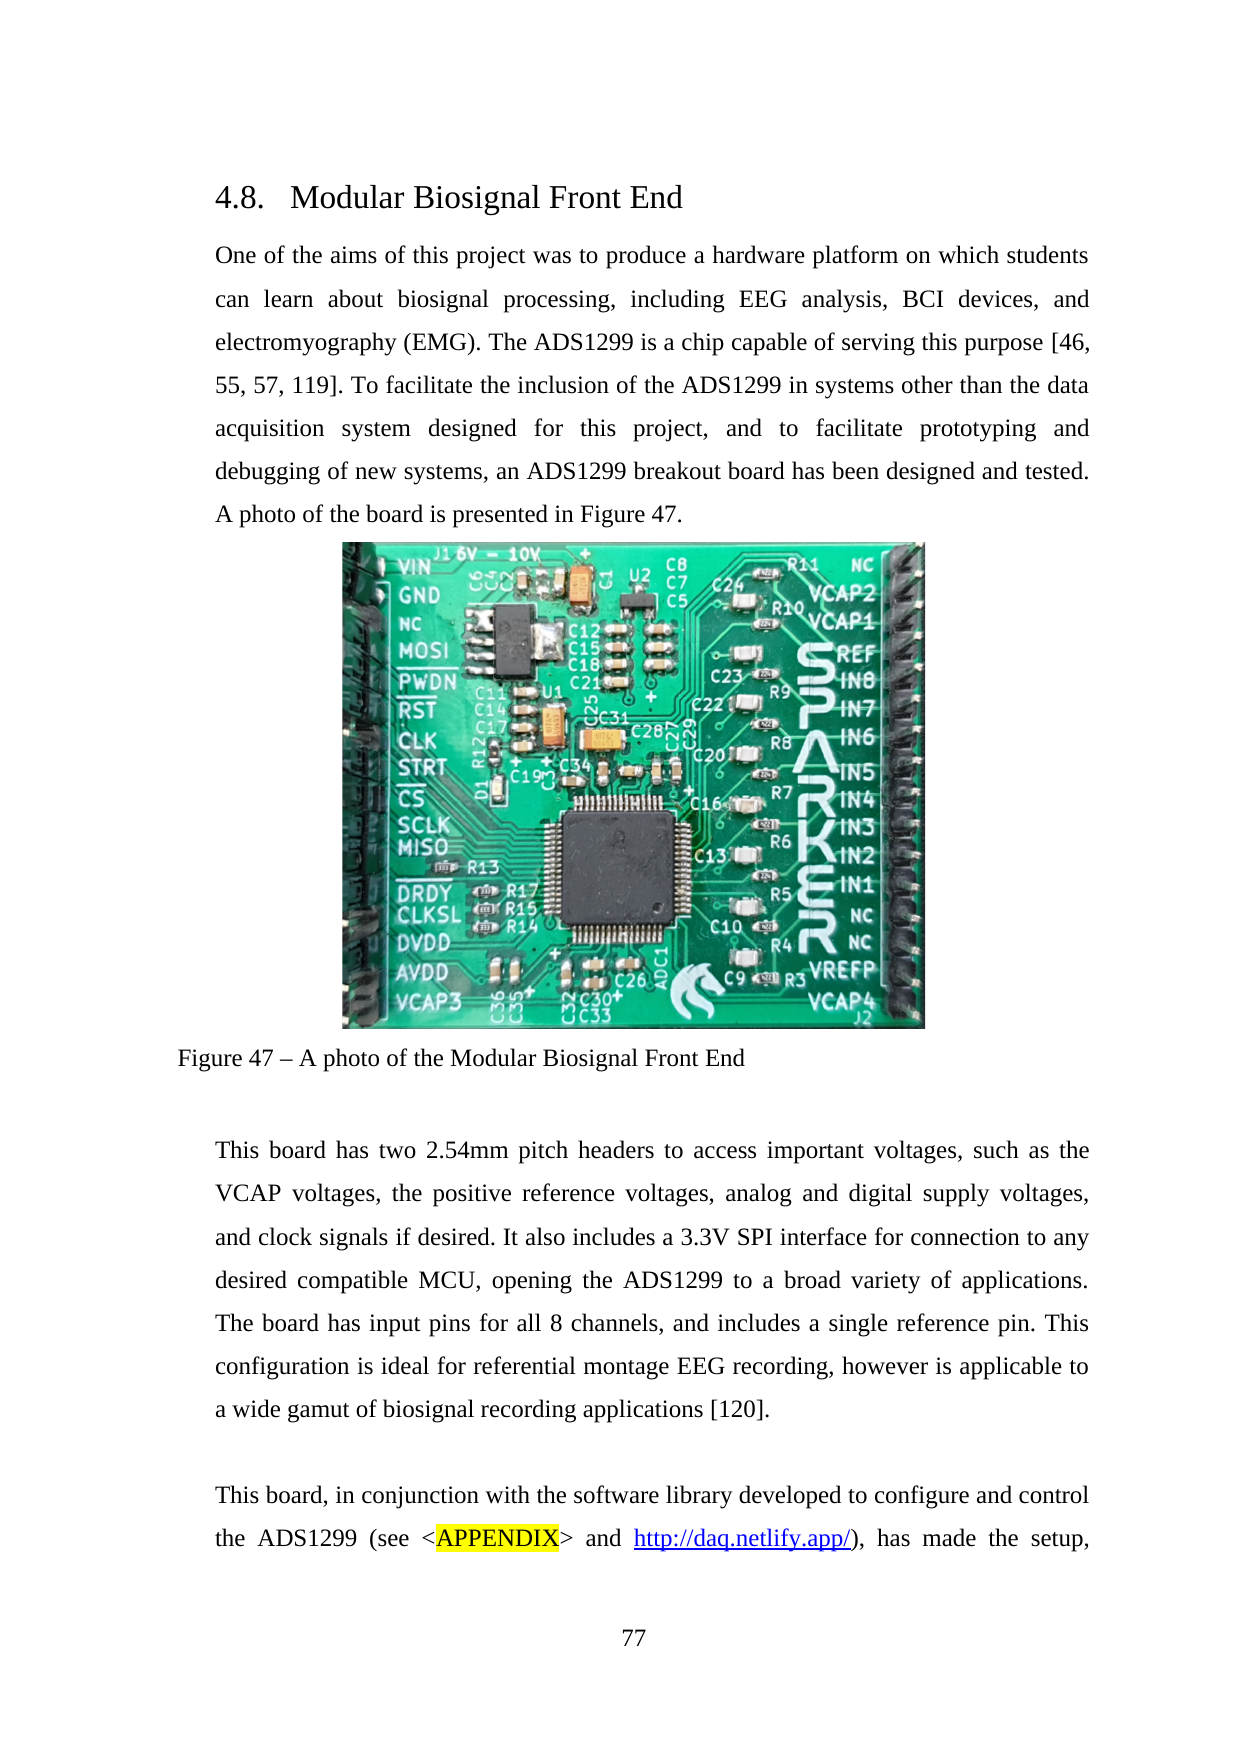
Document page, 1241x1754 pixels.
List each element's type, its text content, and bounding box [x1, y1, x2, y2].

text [215, 1480, 1090, 1552]
picture [342, 542, 926, 1029]
subtitle Modular Biosignal Front End [215, 177, 1090, 216]
text One of the aims of this project was to produce a hardware platform on which students can learn about biosignal processing, including EEG analysis, BCI devices, and electromyography (EMG). The ADS1299 is a chip capable of serving this purpose [46, 55, 57, 119]. To facilitate the inclusion of the ADS1299 in systems other than the data acquisition system designed for this project, and to facilitate prototyping and debugging of new systems, an ADS1299 breakout board has been designed and tested. A photo of the board is presented in Figure 30. [215, 241, 1090, 528]
text This board has two 2.54mm pitch headers to access important voltages, such as the VCAP voltages, the positive reference voltages, analog and digital supply voltages, and clock signals if desired. It also includes a 3.3V SPI interface for connection to any desired compatible MCU, opening the ADS1299 to a broad variety of applications. The board has input pins for all 8 channels, and includes a single reference pin. This configuration is ideal for referential montage EEG recording, however is applicable to a wide gamut of biosignal recording applications [120]. [215, 1135, 1090, 1423]
